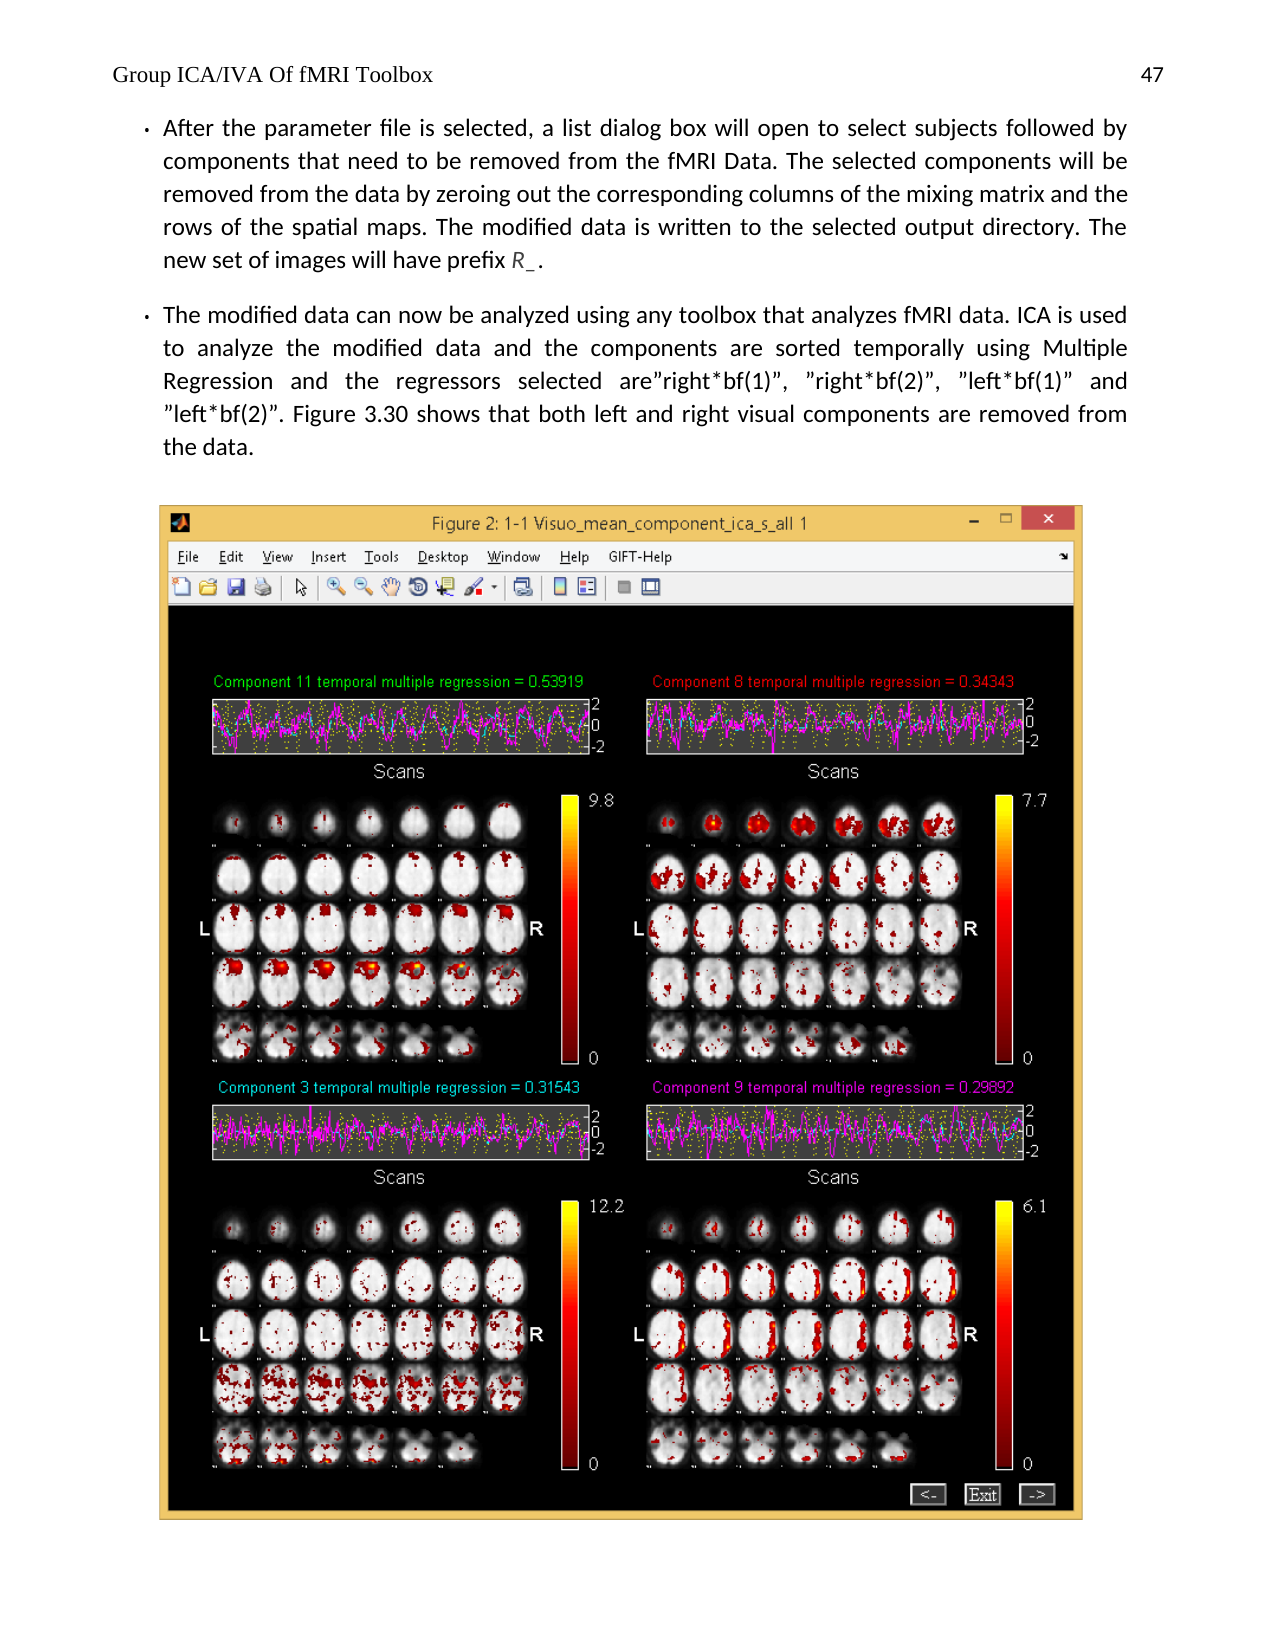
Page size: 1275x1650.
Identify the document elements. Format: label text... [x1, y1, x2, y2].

picture [159, 505, 1083, 1520]
list After the parameter file is selected, a list dialog box will open to select subjects followed by components that need to be removed from the fMRI Data. The selected components will be removed from the data by zeroing out the corresponding columns of the mixing matrix and the rows of the spatial maps. The modified data is written to the selected output directory. The new set of images will have prefix R_. [142, 113, 1129, 275]
